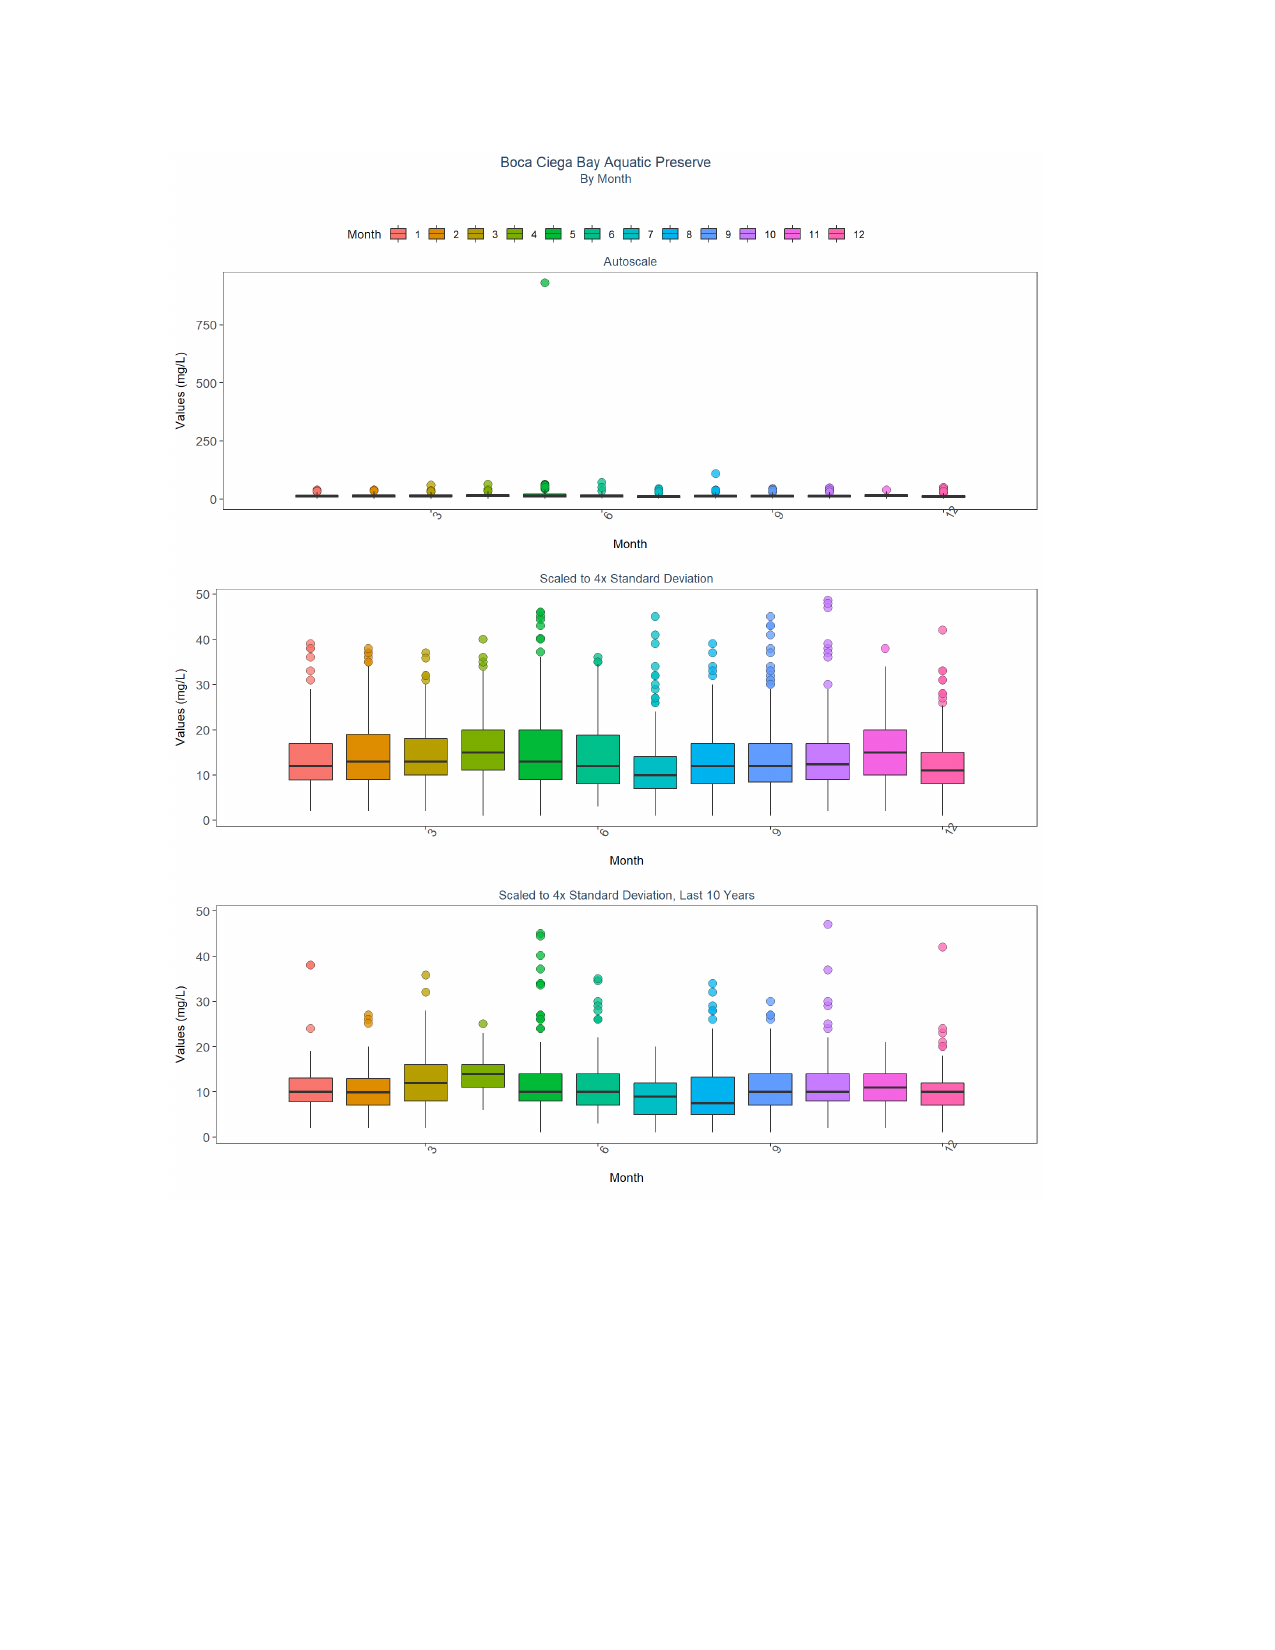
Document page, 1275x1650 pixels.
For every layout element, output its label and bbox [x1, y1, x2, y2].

picture [168, 150, 1044, 1200]
